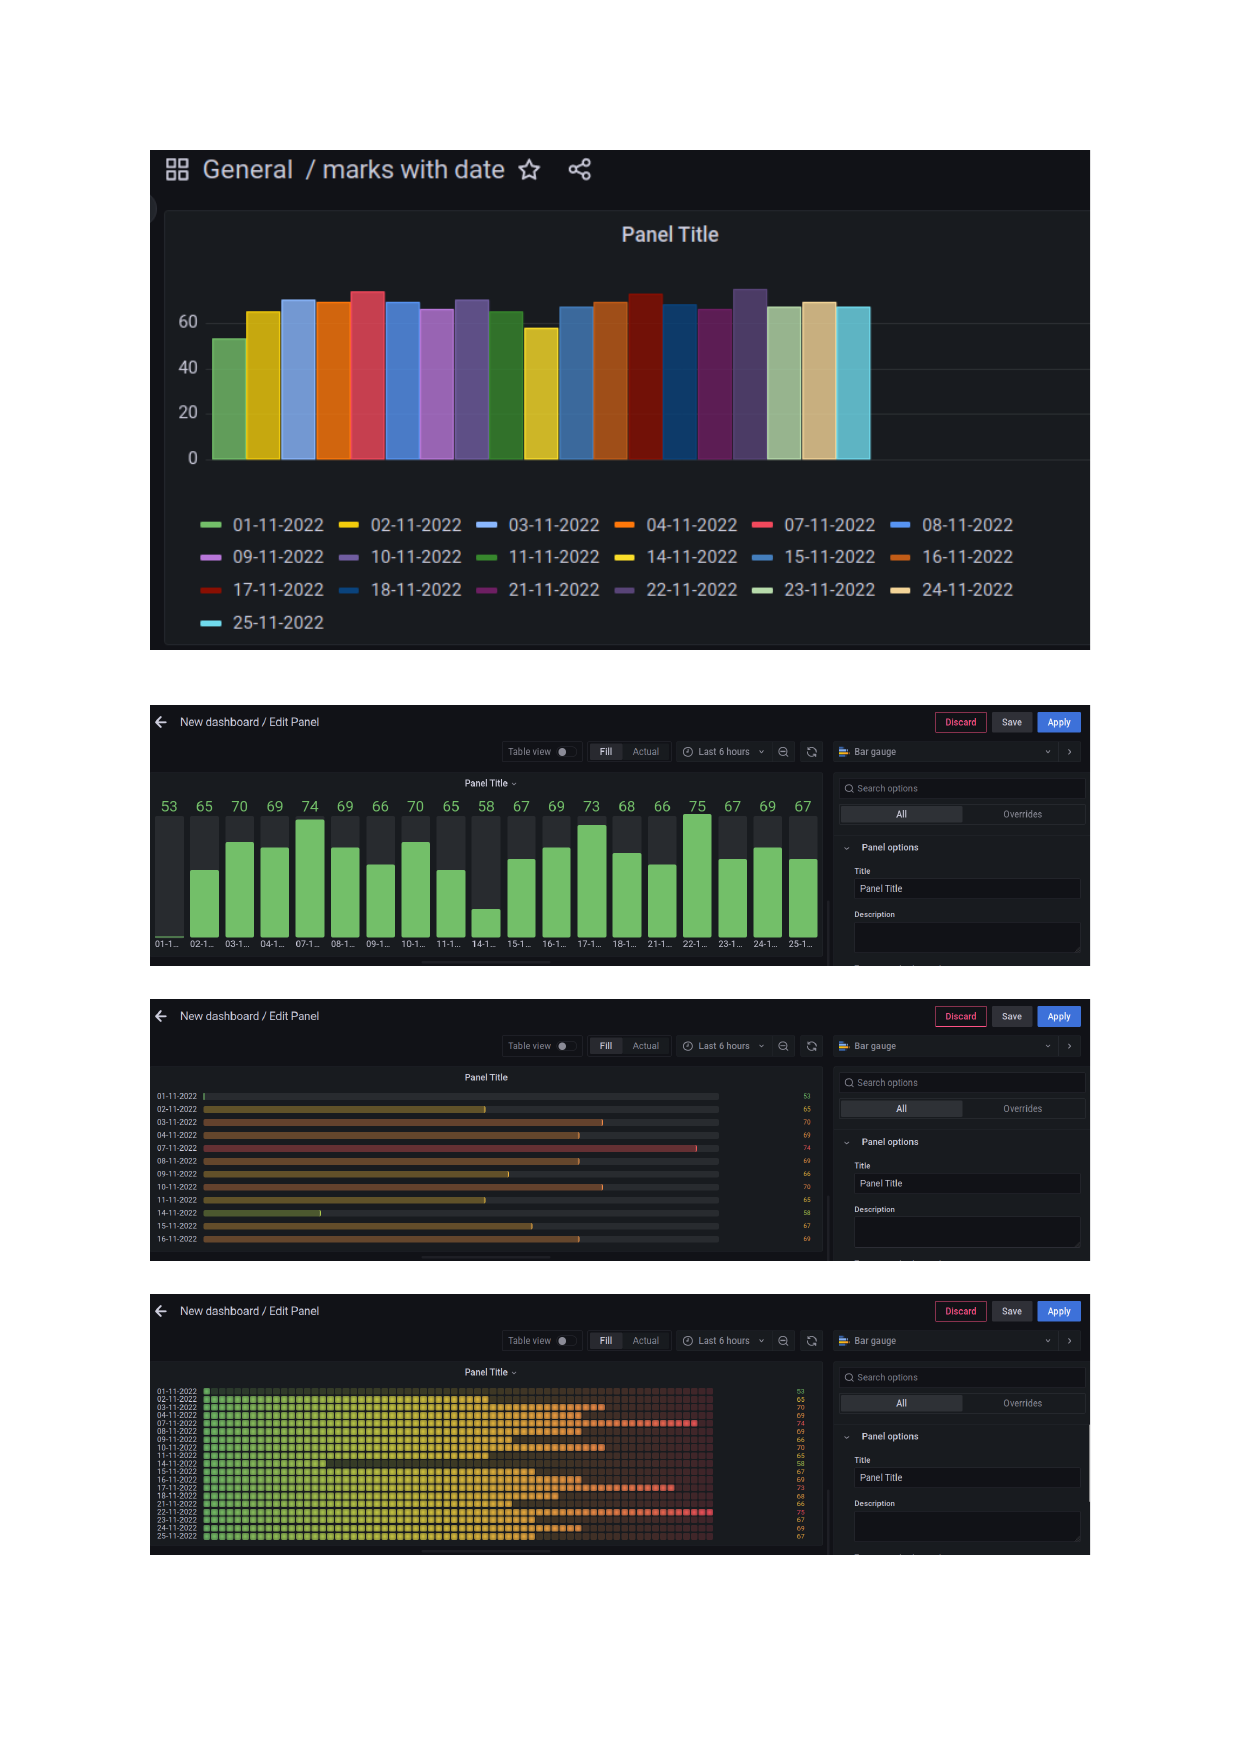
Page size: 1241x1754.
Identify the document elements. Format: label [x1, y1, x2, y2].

picture [150, 705, 1091, 966]
picture [150, 999, 1091, 1261]
picture [150, 150, 1091, 650]
picture [150, 1294, 1091, 1555]
